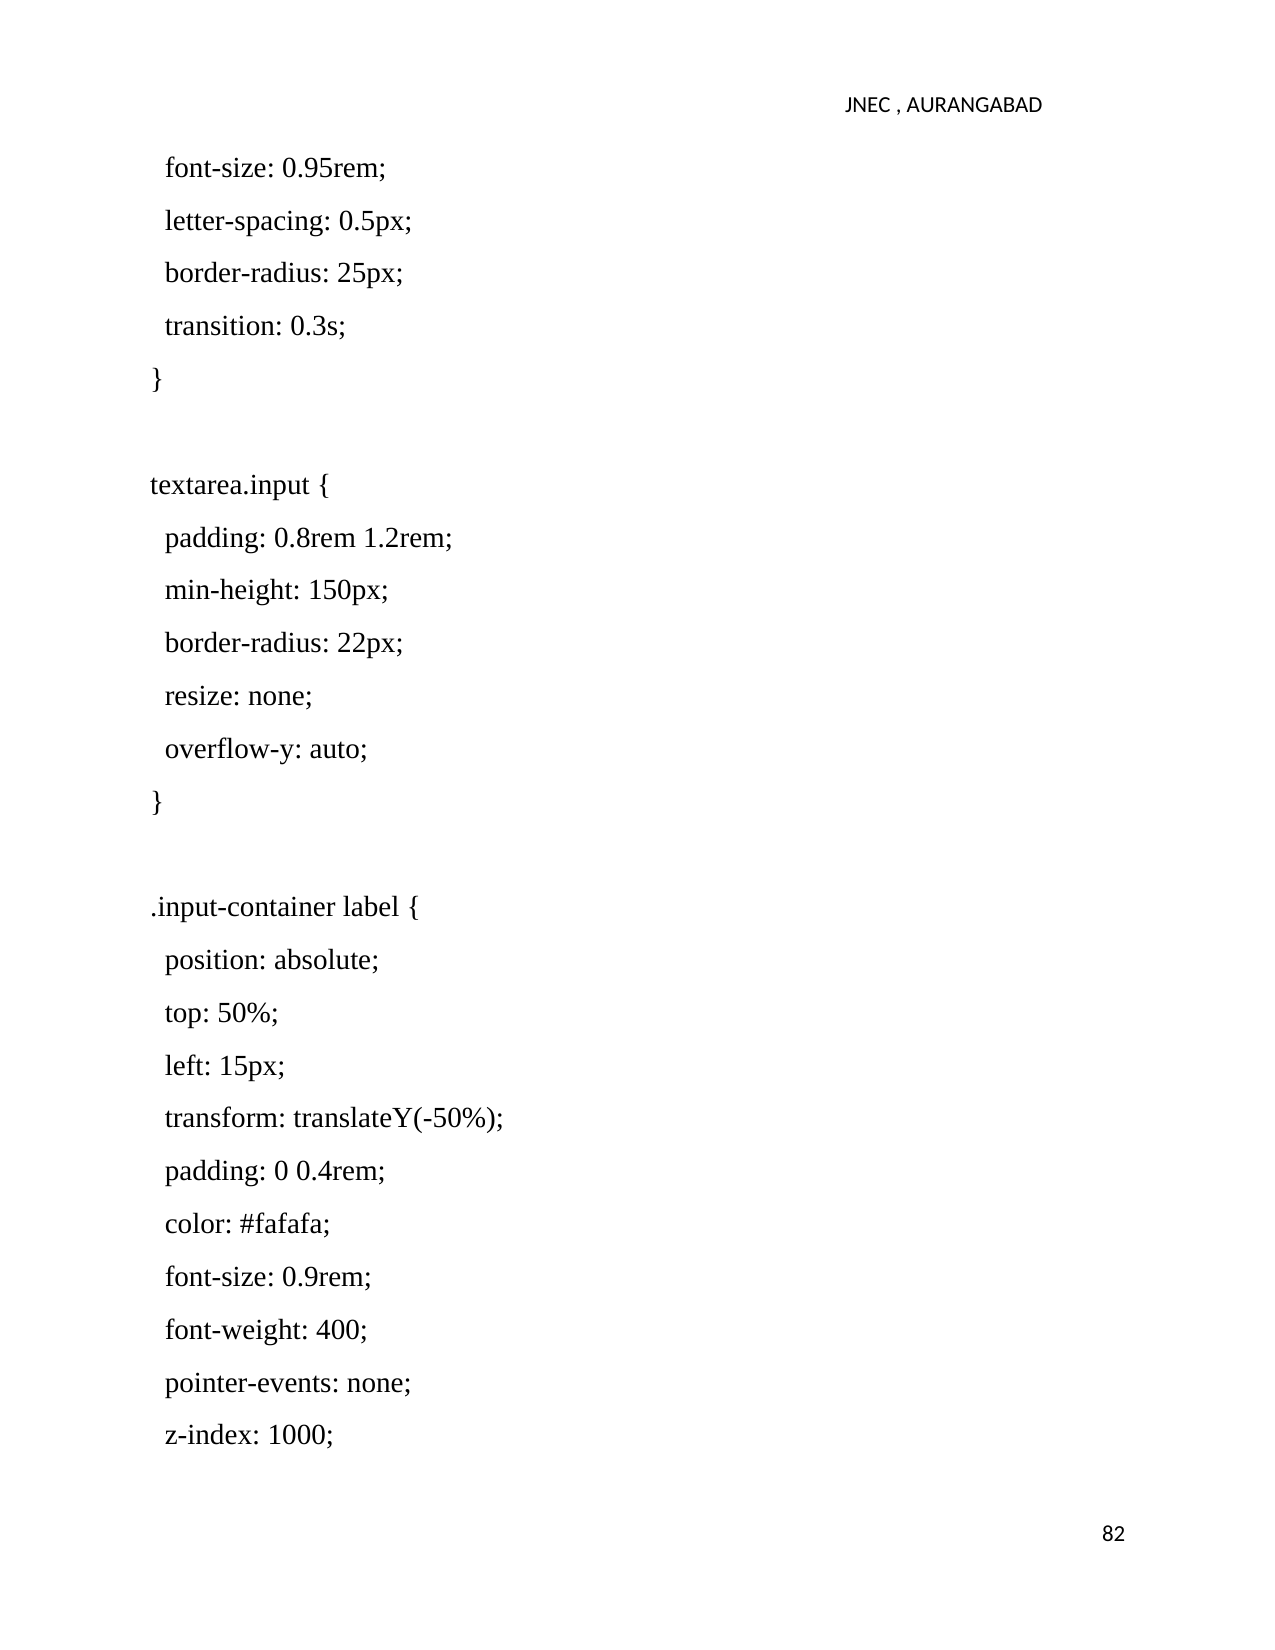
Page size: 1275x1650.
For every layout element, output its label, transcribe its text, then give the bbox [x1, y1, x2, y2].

text overflow-y: auto; [150, 731, 1125, 764]
text z-index: 1000; [150, 1417, 1125, 1451]
text pointer-events: none; [150, 1365, 1125, 1398]
text } [150, 361, 1125, 395]
text position: absolute; [150, 942, 1125, 976]
text border-radius: 22px; [150, 625, 1125, 659]
text left: 15px; [150, 1048, 1125, 1081]
text transition: 0.3s; [150, 308, 1125, 342]
text } [150, 784, 1125, 817]
text textarea.input { [150, 467, 1125, 500]
text min-height: 150px; [150, 572, 1125, 606]
text resize: none; [150, 678, 1125, 712]
text letter-spacing: 0.5px; [150, 203, 1125, 236]
text transform: translateY(-50%); [150, 1101, 1125, 1134]
text padding: 0.8rem 1.2rem; [150, 520, 1125, 553]
text padding: 0 0.4rem; [150, 1153, 1125, 1187]
text font-size: 0.95rem; [150, 150, 1125, 183]
text border-radius: 25px; [150, 256, 1125, 289]
text top: 50%; [150, 995, 1125, 1028]
text .input-container label { [150, 889, 1125, 923]
text font-weight: 400; [150, 1312, 1125, 1345]
text color: #fafafa; [150, 1206, 1125, 1240]
text font-size: 0.9rem; [150, 1259, 1125, 1293]
